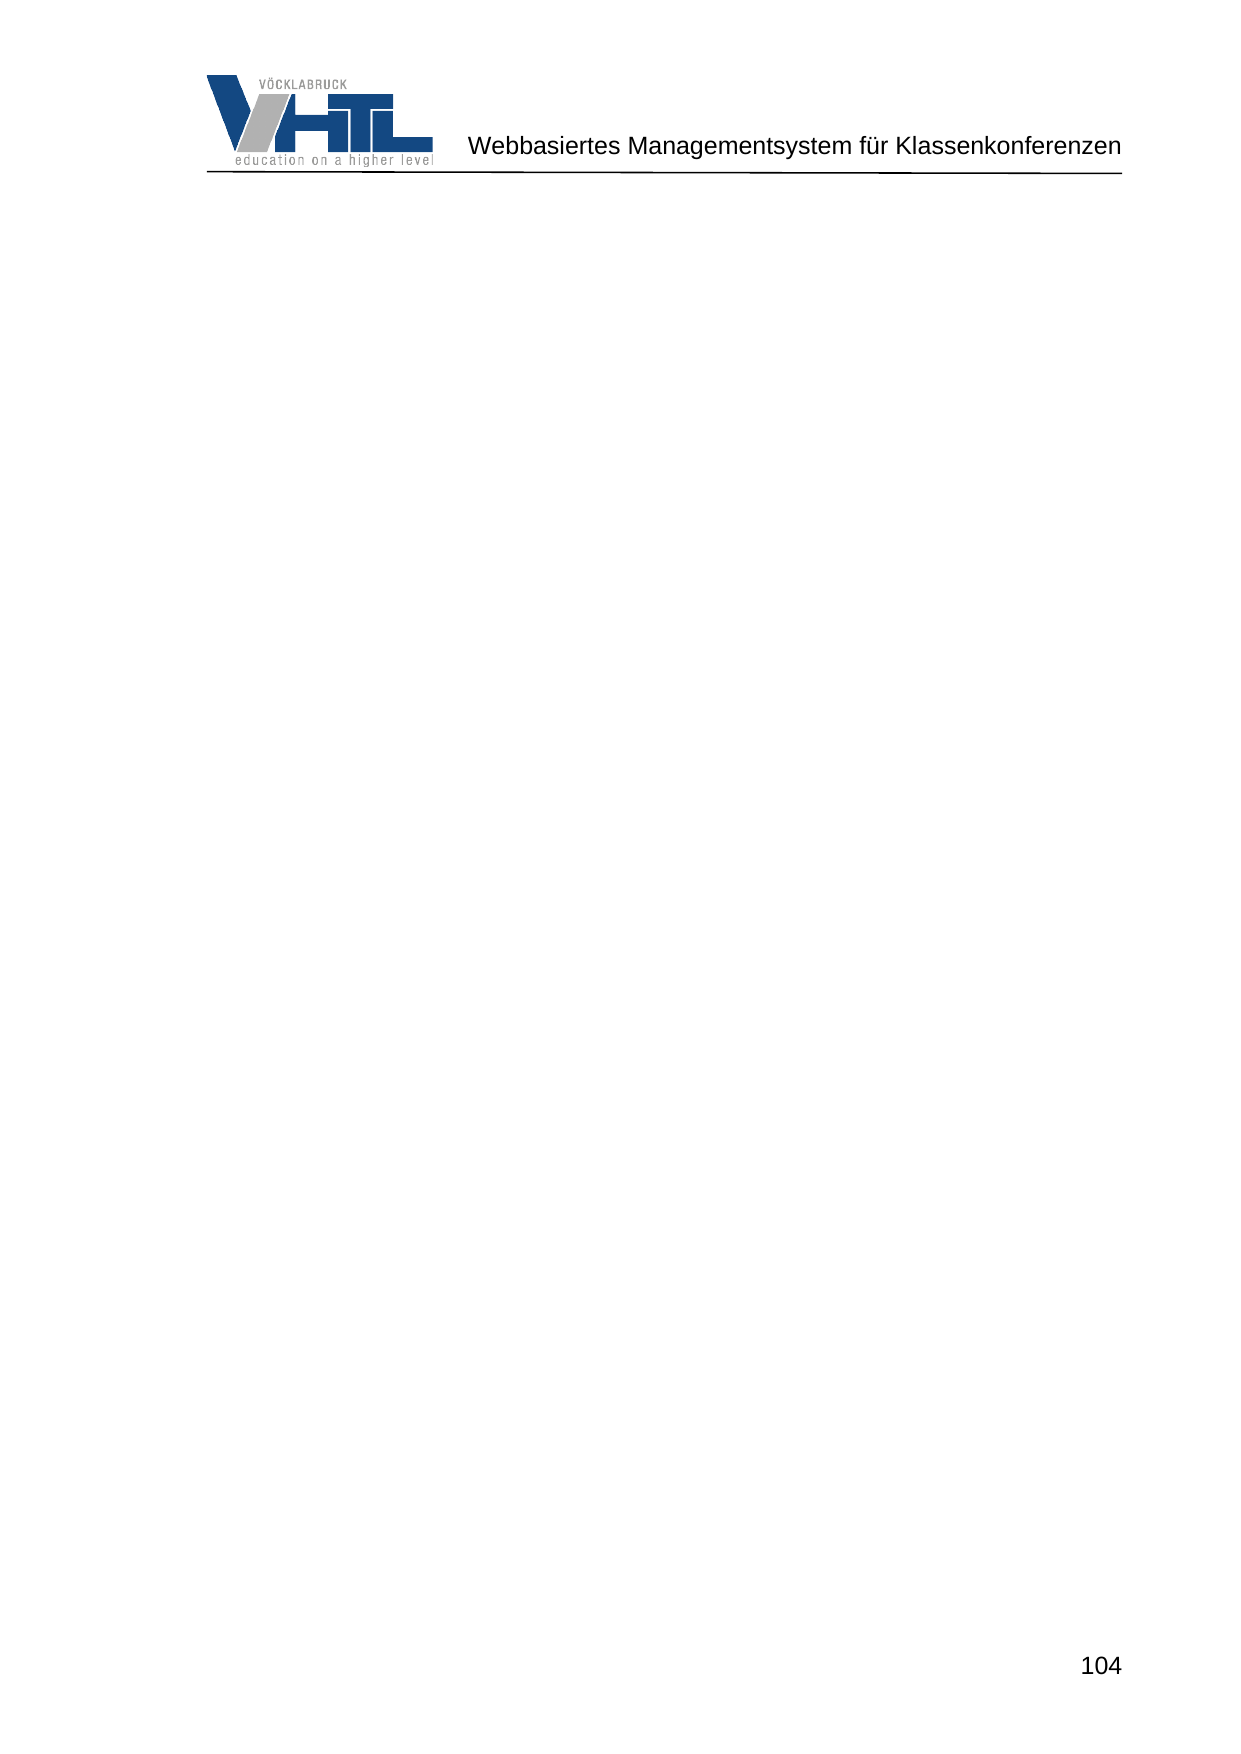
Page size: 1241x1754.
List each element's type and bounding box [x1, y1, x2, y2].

picture [206, 75, 433, 167]
